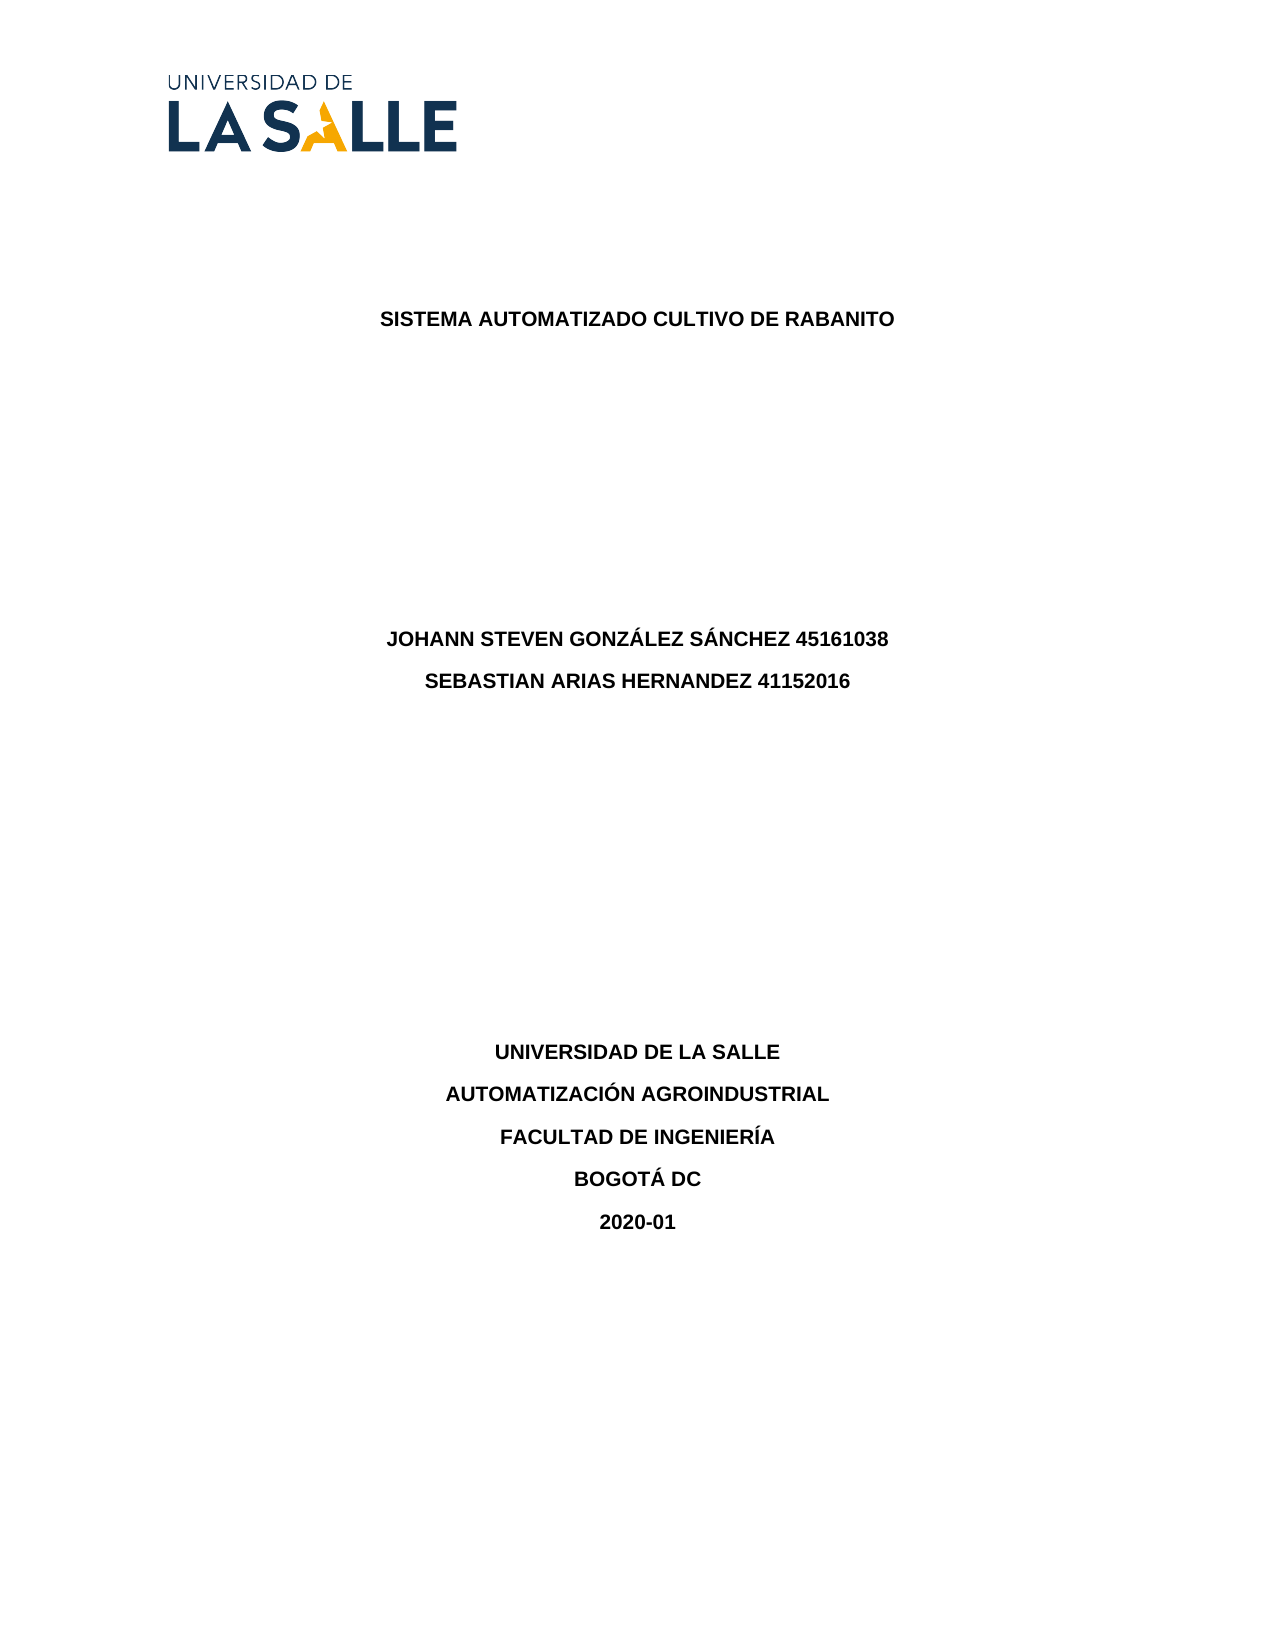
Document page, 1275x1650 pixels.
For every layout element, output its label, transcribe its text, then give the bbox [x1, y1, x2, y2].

text UNIVERSIDAD DE LA SALLE [150, 1039, 1125, 1063]
text SISTEMA AUTOMATIZADO CULTIVO DE RABANITO [150, 307, 1125, 331]
text 2020-01 [150, 1209, 1125, 1233]
text BOGOTÁ DC [150, 1167, 1125, 1191]
text SEBASTIAN ARIAS HERNANDEZ 41152016 [150, 669, 1125, 693]
text AUTOMATIZACIÓN AGROINDUSTRIAL [150, 1082, 1125, 1106]
text FACULTAD DE INGENIERÍA [150, 1124, 1125, 1148]
text JOHANN STEVEN GONZÁLEZ SÁNCHEZ 45161038 [150, 626, 1125, 650]
